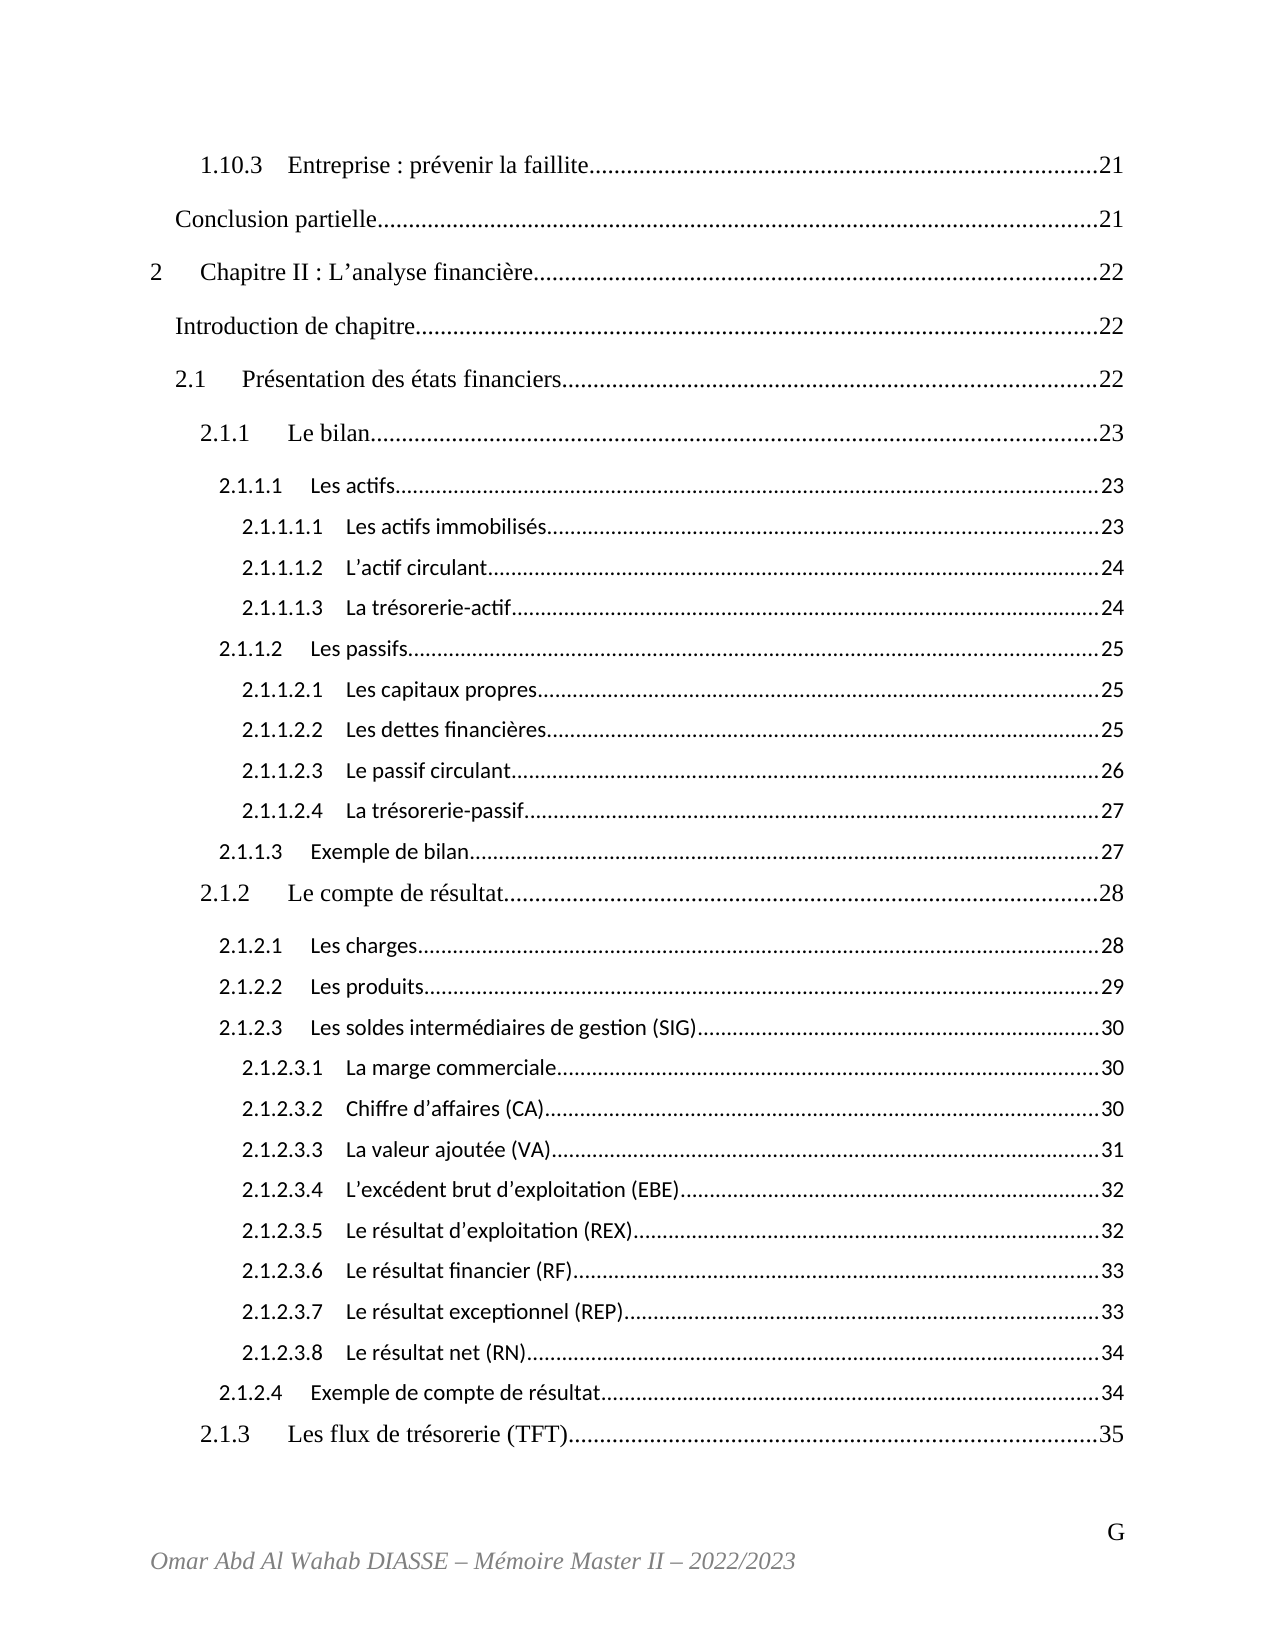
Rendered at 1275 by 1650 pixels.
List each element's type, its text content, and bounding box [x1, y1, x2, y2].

text 2.1.2.3.2 Chiffre d’affaires (CA) 30 [242, 1094, 1125, 1122]
text 2.1.1.2.4 La trésorerie-passif 27 [242, 797, 1125, 825]
text 2.1.1.1.3 La trésorerie-actif 24 [242, 593, 1125, 622]
text 2.1.1.2.2 Les dettes financières 25 [242, 715, 1125, 743]
text 2.1.1.1.1 Les actifs immobilisés 23 [242, 512, 1125, 540]
text 2.1.1.2.3 Le passif circulant 26 [242, 756, 1125, 784]
text Introduction de chapitre 22 [175, 311, 1125, 339]
text Conclusion partielle 21 [175, 204, 1125, 232]
text 2.1.2 Le compte de résultat 28 [200, 878, 1125, 907]
text 2 Chapitre II : L’analyse financière 22 [150, 257, 1125, 286]
text 2.1.1.2.1 Les capitaux propres 25 [242, 675, 1125, 703]
text 2.1.2.3.8 Le résultat net (RN) 34 [242, 1338, 1125, 1366]
text 2.1.2.3.3 La valeur ajoutée (VA) 31 [242, 1135, 1125, 1163]
text 2.1.2.3.6 Le résultat financier (RF) 33 [242, 1257, 1125, 1284]
text 2.1 Présentation des états financiers 22 [175, 364, 1125, 393]
text 2.1.2.1 Les charges 28 [219, 932, 1125, 959]
text 2.1.2.2 Les produits 29 [219, 972, 1125, 1000]
text 2.1.2.3.5 Le résultat d’exploitation (REX) 32 [242, 1216, 1125, 1244]
text 2.1.1.2 Les passifs 25 [219, 634, 1125, 662]
text 2.1.2.3 Les soldes intermédiaires de gestion (SIG) 30 [219, 1013, 1125, 1041]
text 2.1.1.3 Exemple de bilan 27 [219, 837, 1125, 865]
text 2.1.2.4 Exemple de compte de résultat 34 [219, 1378, 1125, 1406]
text 2.1.2.3.4 L’excédent brut d’exploitation (EBE) 32 [242, 1175, 1125, 1203]
text 2.1.1 Le bilan 23 [200, 418, 1125, 447]
text 2.1.2.3.7 Le résultat exceptionnel (REP) 33 [242, 1297, 1125, 1325]
text 1.10.3 Entreprise : prévenir la faillite 21 [200, 150, 1125, 179]
text 2.1.2.3.1 La marge commerciale 30 [242, 1053, 1125, 1081]
text 2.1.1.1 Les actifs 23 [219, 472, 1125, 500]
text 2.1.3 Les flux de trésorerie (TFT) 35 [200, 1419, 1125, 1448]
text 2.1.1.1.2 L’actif circulant 24 [242, 553, 1125, 581]
